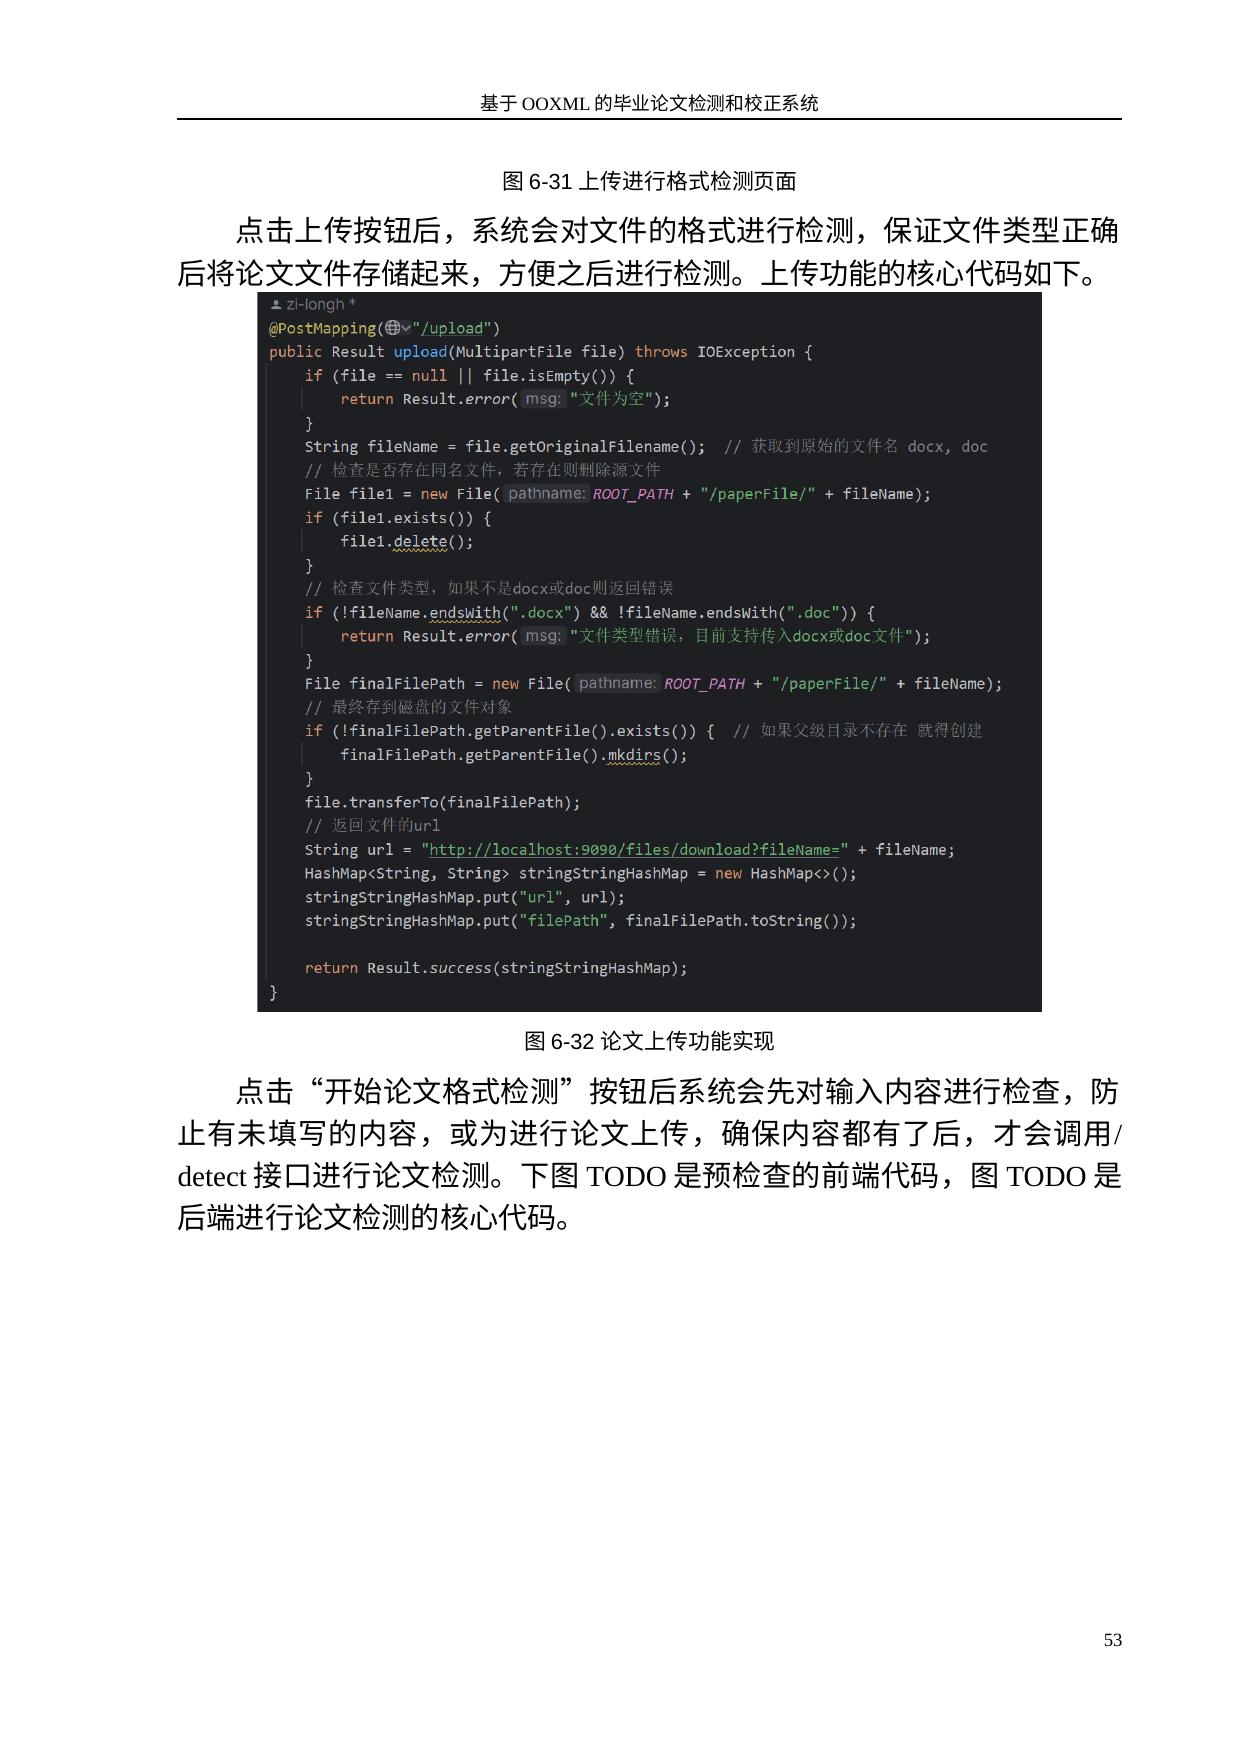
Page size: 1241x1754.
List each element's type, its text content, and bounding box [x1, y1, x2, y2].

picture [257, 292, 1042, 1012]
text 点击上传按钮后，系统会对文件的格式进行检测，保证文件类型正确后将论文文件存储起来，方便之后进行检测。上传功能的核心代码如下。 [177, 208, 1122, 293]
text 点击“开始论文格式检测”按钮后系统会先对输入内容进行检查，防止有未填写的内容，或为进行论文上传，确保内容都有了后，才会调用/detect接口进行论文检测。下图TODO是预检查的前端代码，图TODO是后端进行论文检测的核心代码。 [177, 1068, 1122, 1237]
